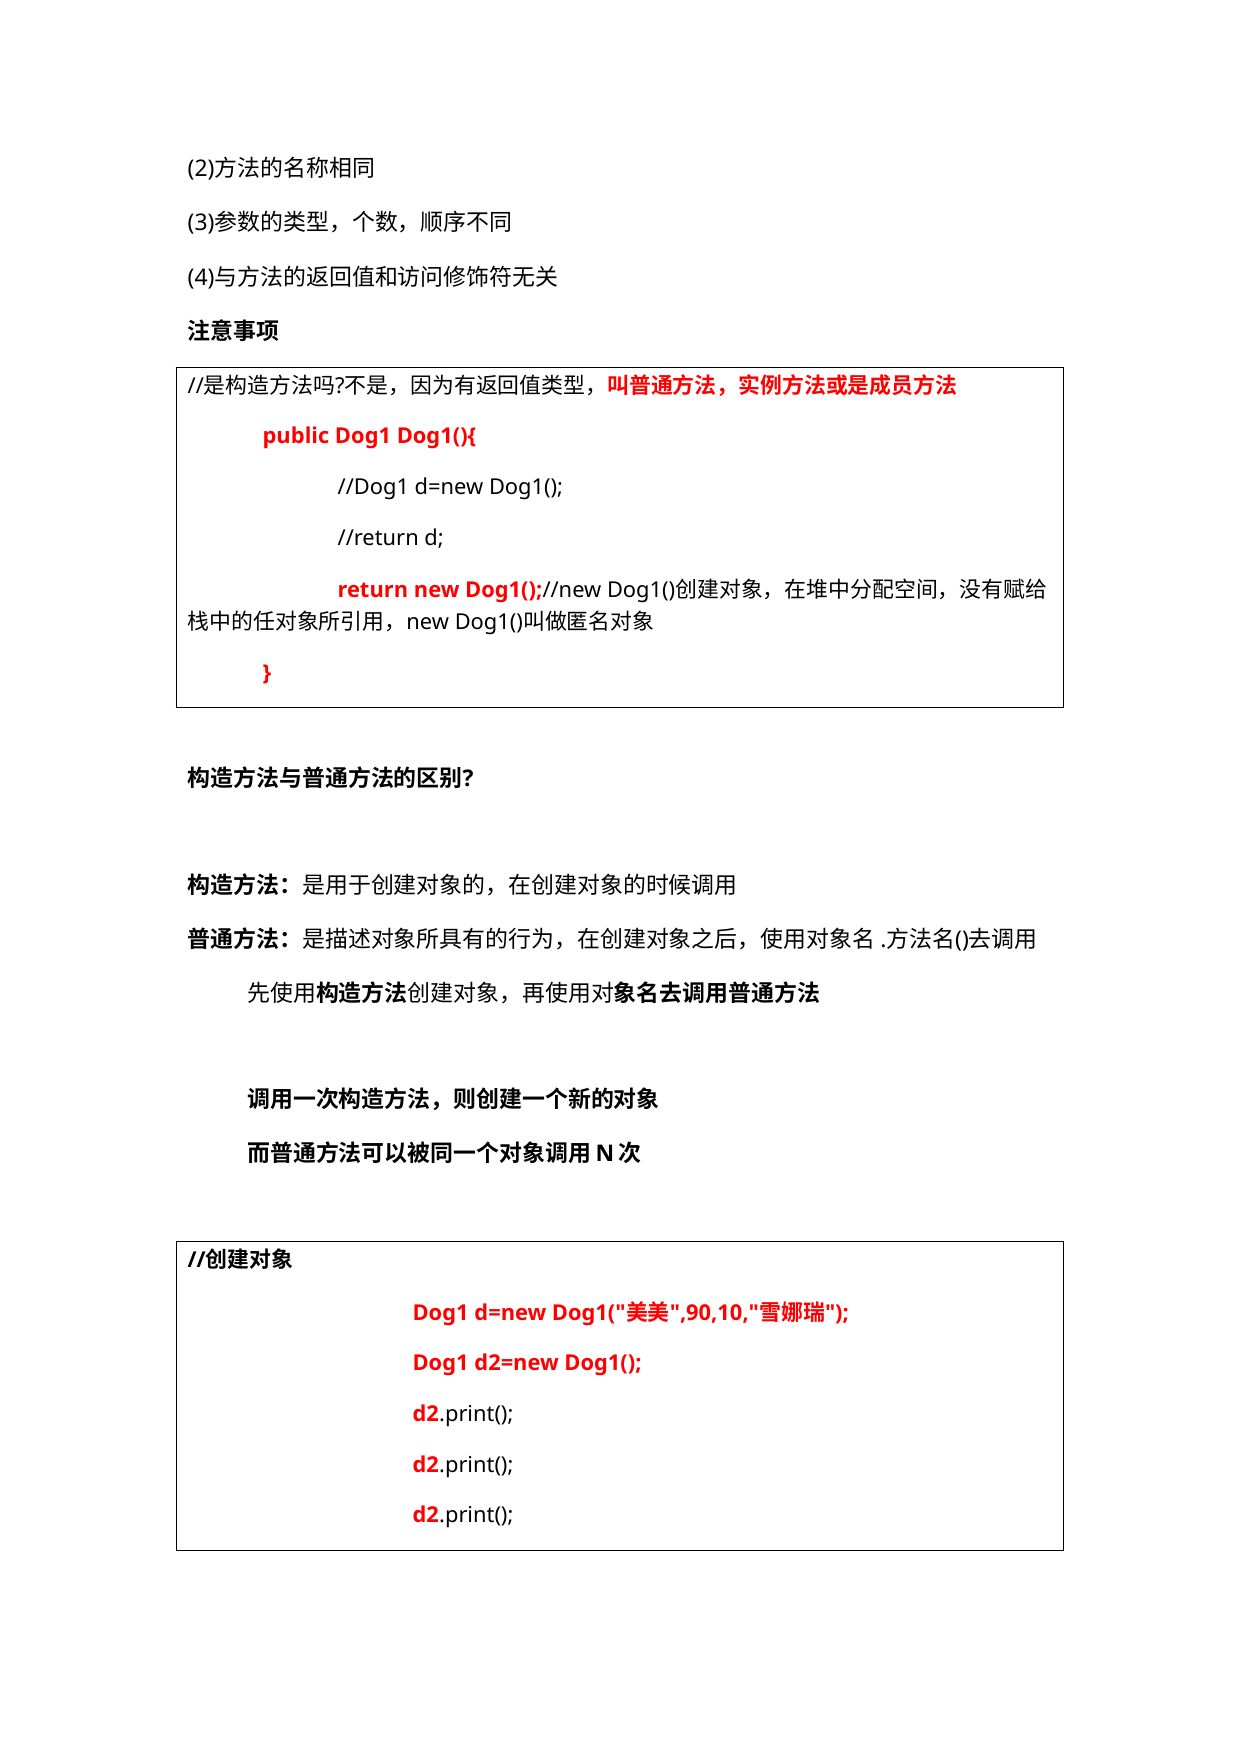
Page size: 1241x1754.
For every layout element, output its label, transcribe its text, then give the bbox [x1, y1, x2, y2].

text 构造方法：是用于创建对象的，在创建对象的时候调用 [187, 866, 1053, 900]
text 先使用构造方法创建对象，再使用对象名去调用普通方法 [187, 975, 1053, 1008]
text 而普通方法可以被同一个对象调用N次 [187, 1135, 1053, 1168]
text 普通方法：是描述对象所具有的行为，在创建对象之后，使用对象名 .方法名()去调用 [187, 921, 1053, 954]
text (2)方法的名称相同 [187, 150, 1053, 183]
text 调用一次构造方法，则创建一个新的对象 [187, 1081, 1053, 1114]
text (3)参数的类型，个数，顺序不同 [187, 204, 1053, 237]
table_header //创建对象 Dog1 d=new Dog1("美美",90,10,"雪娜瑞"); Dog1 d2=new Dog1(); d2.print(); d2.print(); d2.print(); [177, 1242, 1063, 1550]
table_header //是构造方法吗?不是，因为有返回值类型，叫普通方法，实例方法或是成员方法 public Dog1 Dog1(){ //Dog1 d=new Dog1(); //return d; return new Dog1();//new Dog1()创建对象，在堆中分配空间，没有赋给栈中的任对象所引用，new Dog1()叫做匿名对象 } [177, 368, 1063, 707]
text (4)与方法的返回值和访问修饰符无关 [187, 258, 1053, 292]
text 注意事项 [187, 312, 1053, 346]
text 构造方法与普通方法的区别? [187, 760, 1053, 793]
